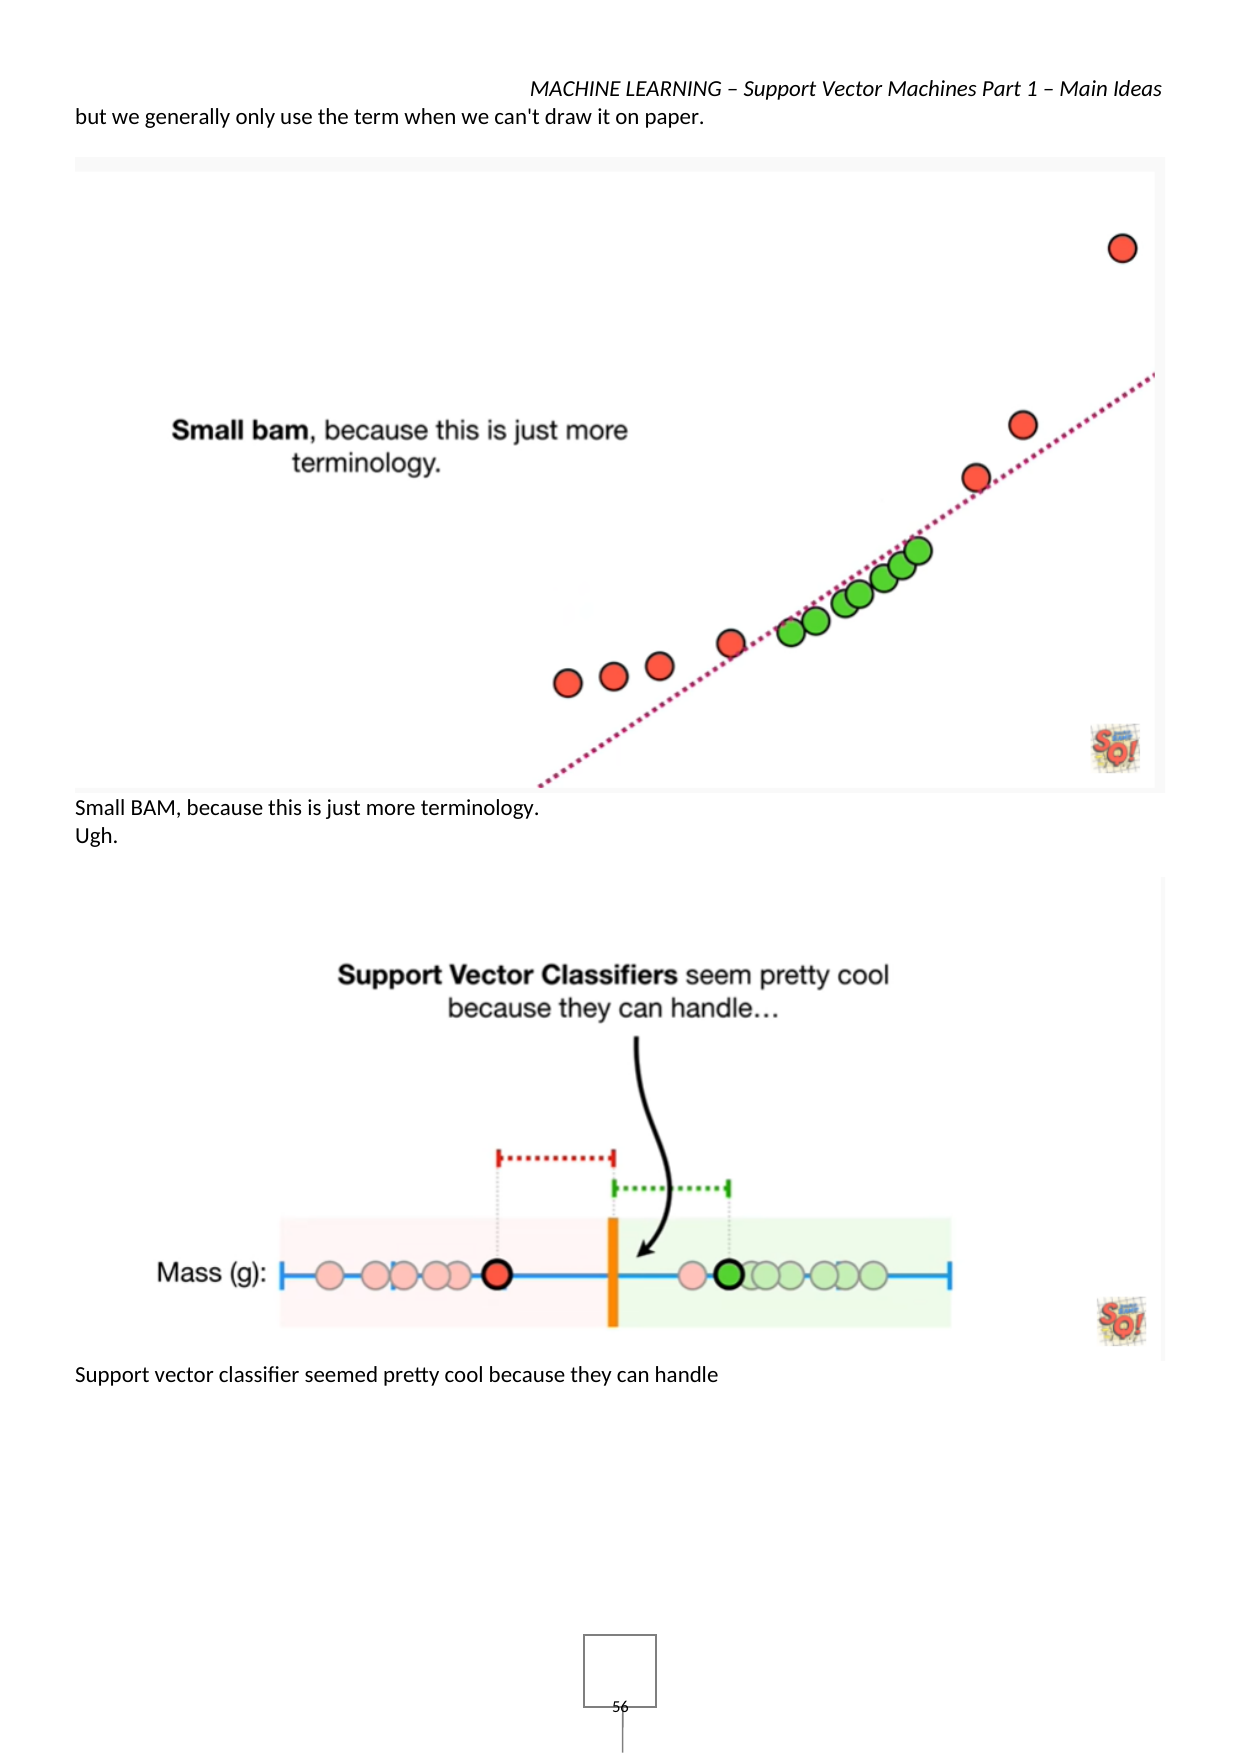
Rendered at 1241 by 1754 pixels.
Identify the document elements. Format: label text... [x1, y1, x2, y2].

text but we generally only use the term when we can't draw it on paper. [75, 102, 1165, 130]
text Support vector classifier seemed pretty cool because they can handle [75, 1361, 1165, 1389]
text Ugh. [75, 821, 1165, 849]
picture [75, 877, 1166, 1361]
text Small BAM, because this is just more terminology. [75, 793, 1165, 821]
picture [75, 157, 1166, 793]
